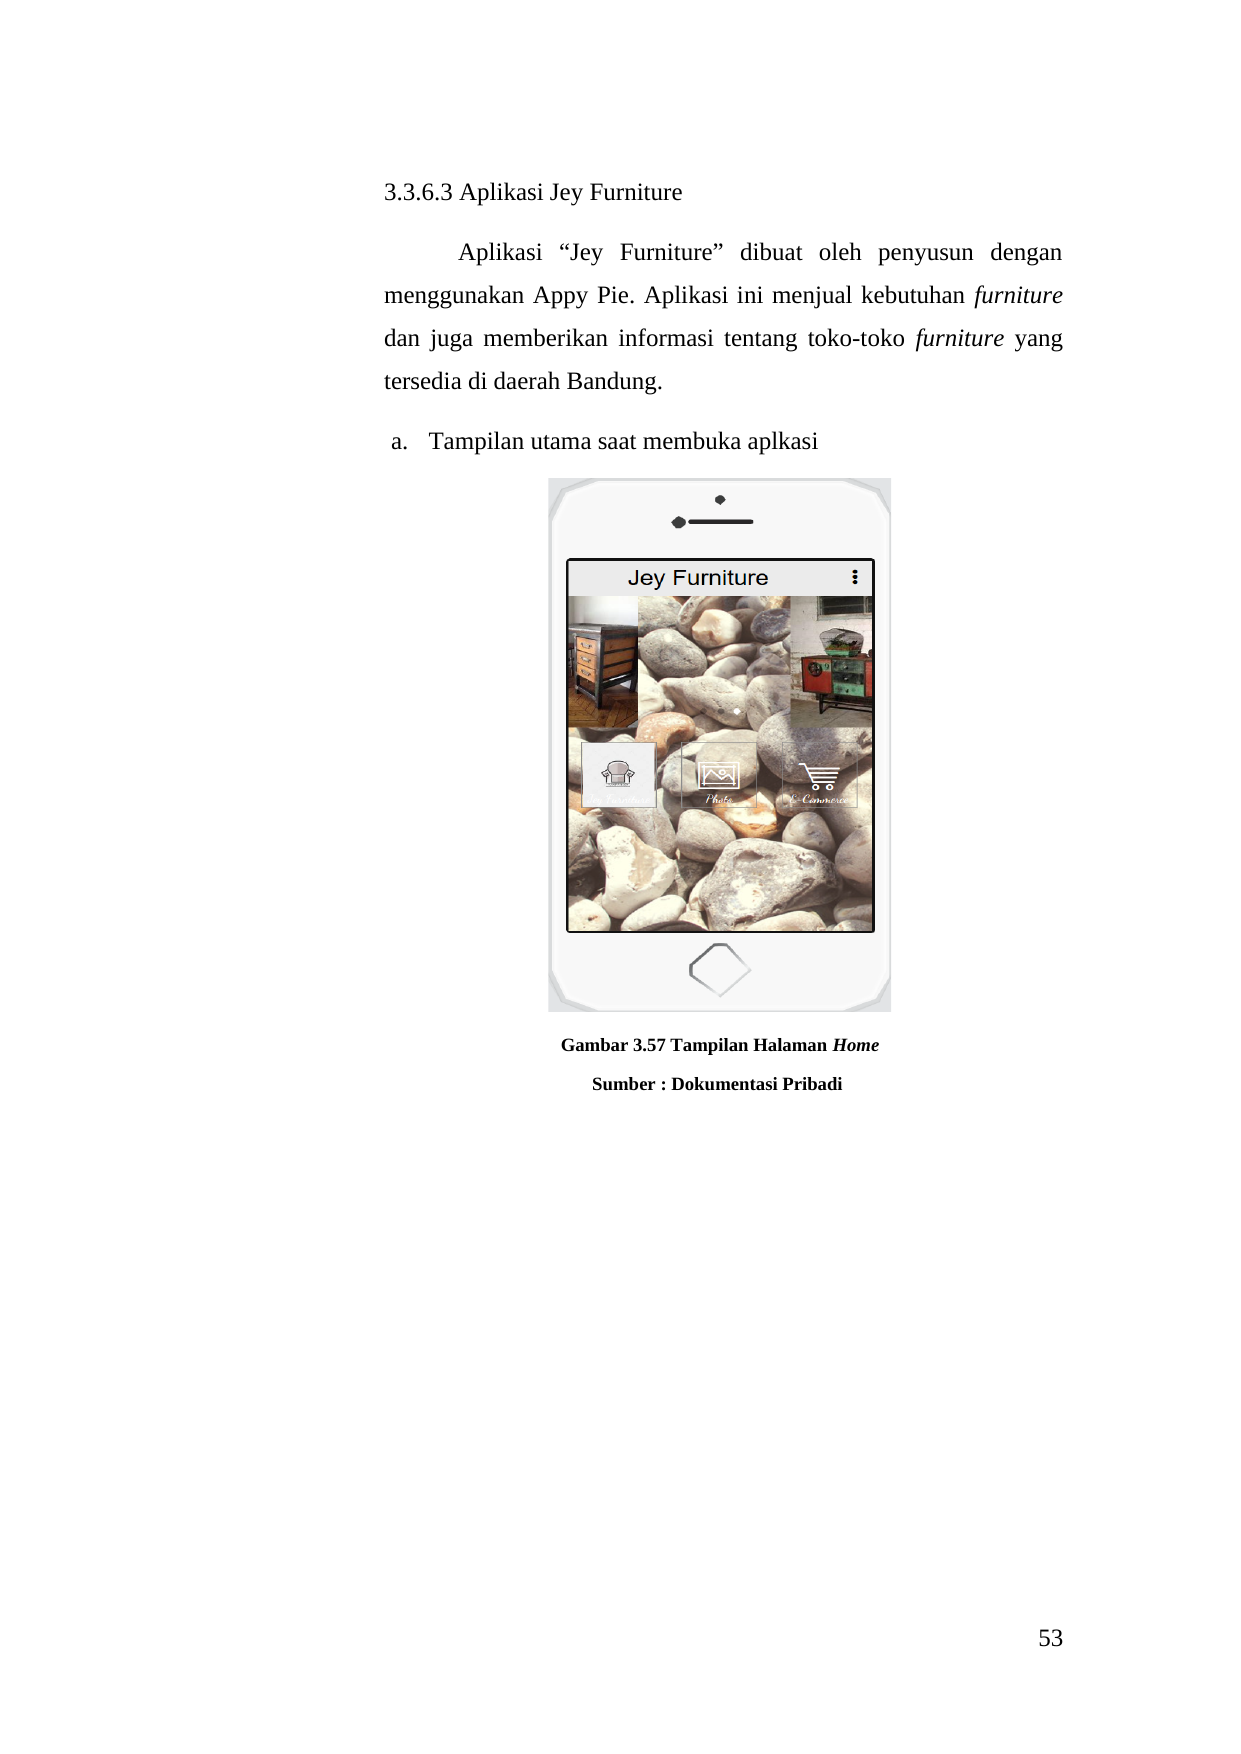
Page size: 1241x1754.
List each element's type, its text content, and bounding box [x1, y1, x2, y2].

text Sumber : Dokumentasi Pribadi [236, 1073, 1063, 1095]
text 3.3.6.3 Aplikasi Jey Furniture [384, 177, 1063, 206]
text Gambar 3.57 Tampilan Halaman Home [236, 1034, 1063, 1055]
text Aplikasi “Jey Furniture” dibuat oleh penyusun dengan menggunakan Appy Pie. Aplikasi ini menjual kebutuhan furniture dan juga memberikan informasi tentang toko-toko furniture yang tersedia di daerah Bandung. [384, 237, 1063, 395]
picture [548, 478, 892, 1012]
list Tampilan utama saat membuka aplkasi [391, 426, 1063, 455]
